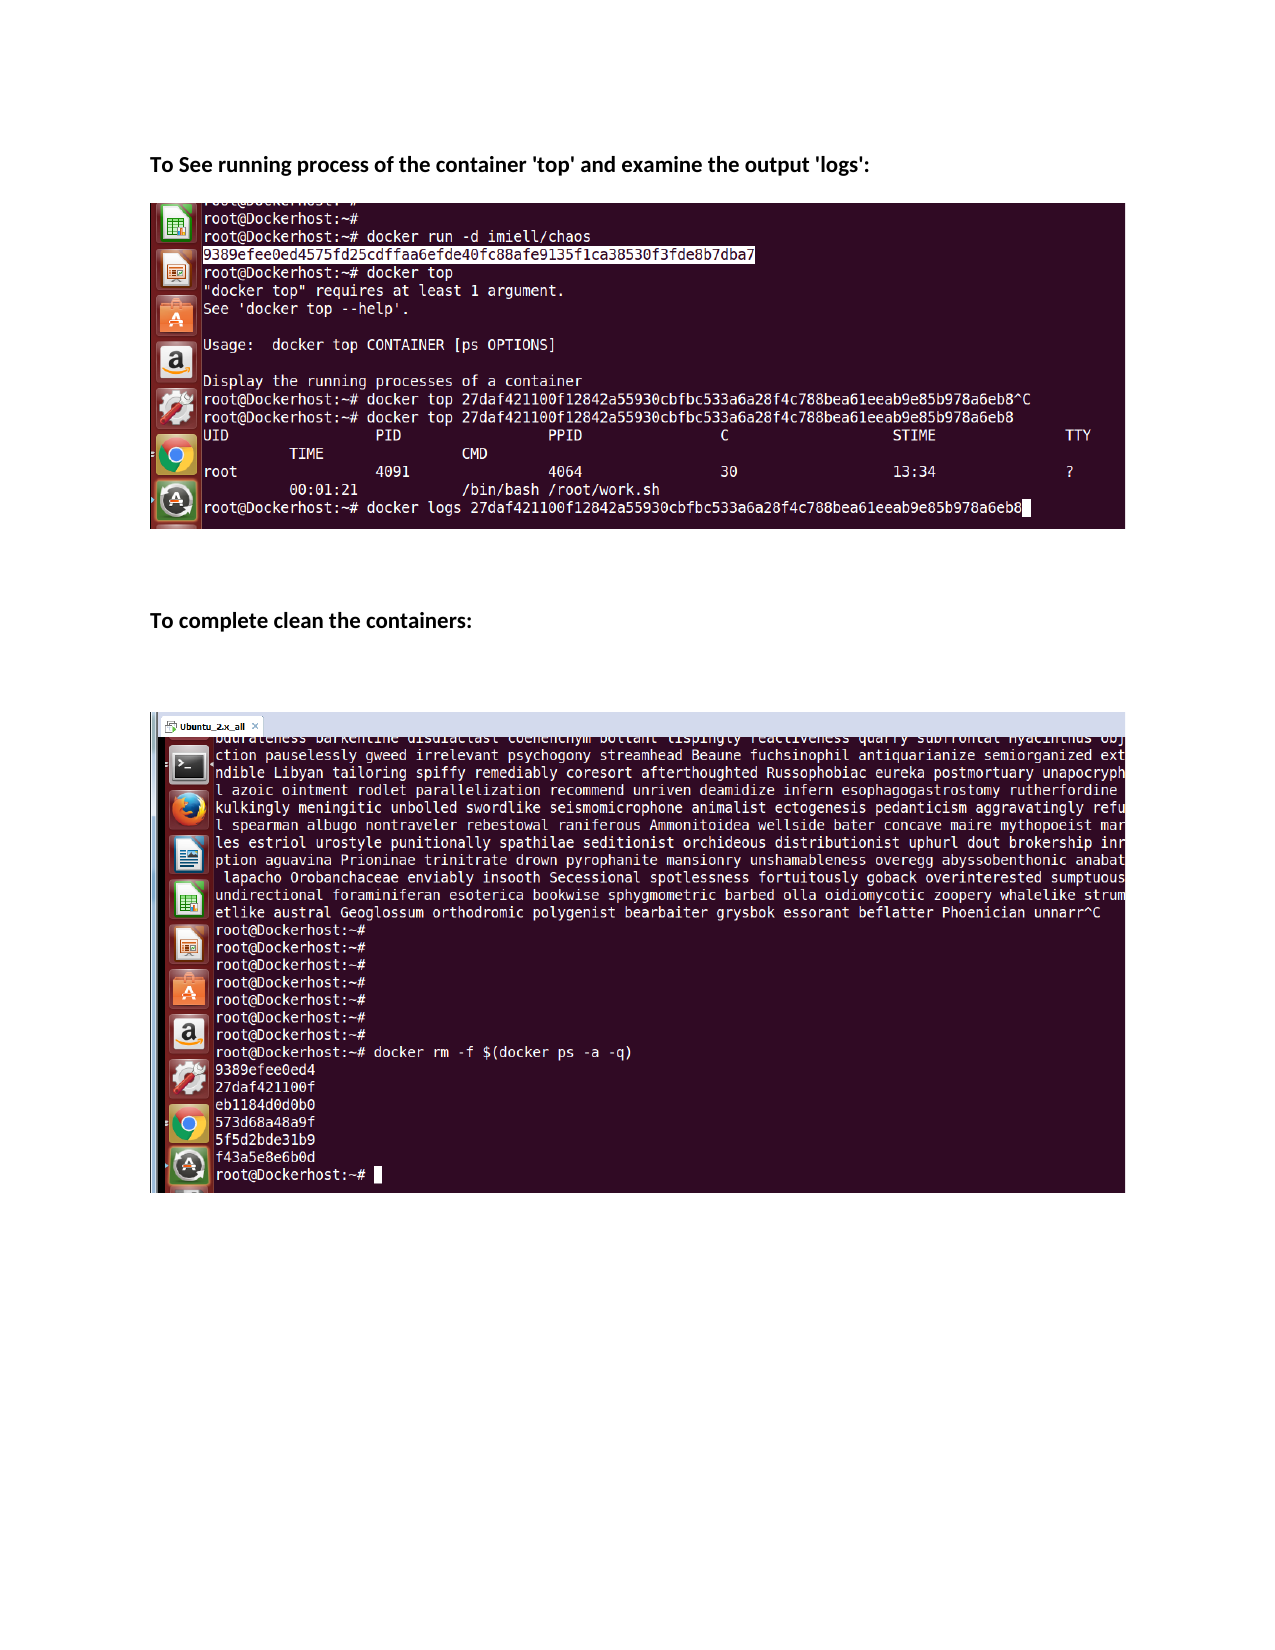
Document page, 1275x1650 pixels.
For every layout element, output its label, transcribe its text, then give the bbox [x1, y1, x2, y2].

picture [150, 203, 1125, 529]
picture [150, 712, 1125, 1193]
text To See running process of the container 'top' and examine the output 'logs': [150, 150, 1125, 178]
text To complete clean the containers: [150, 606, 1125, 634]
